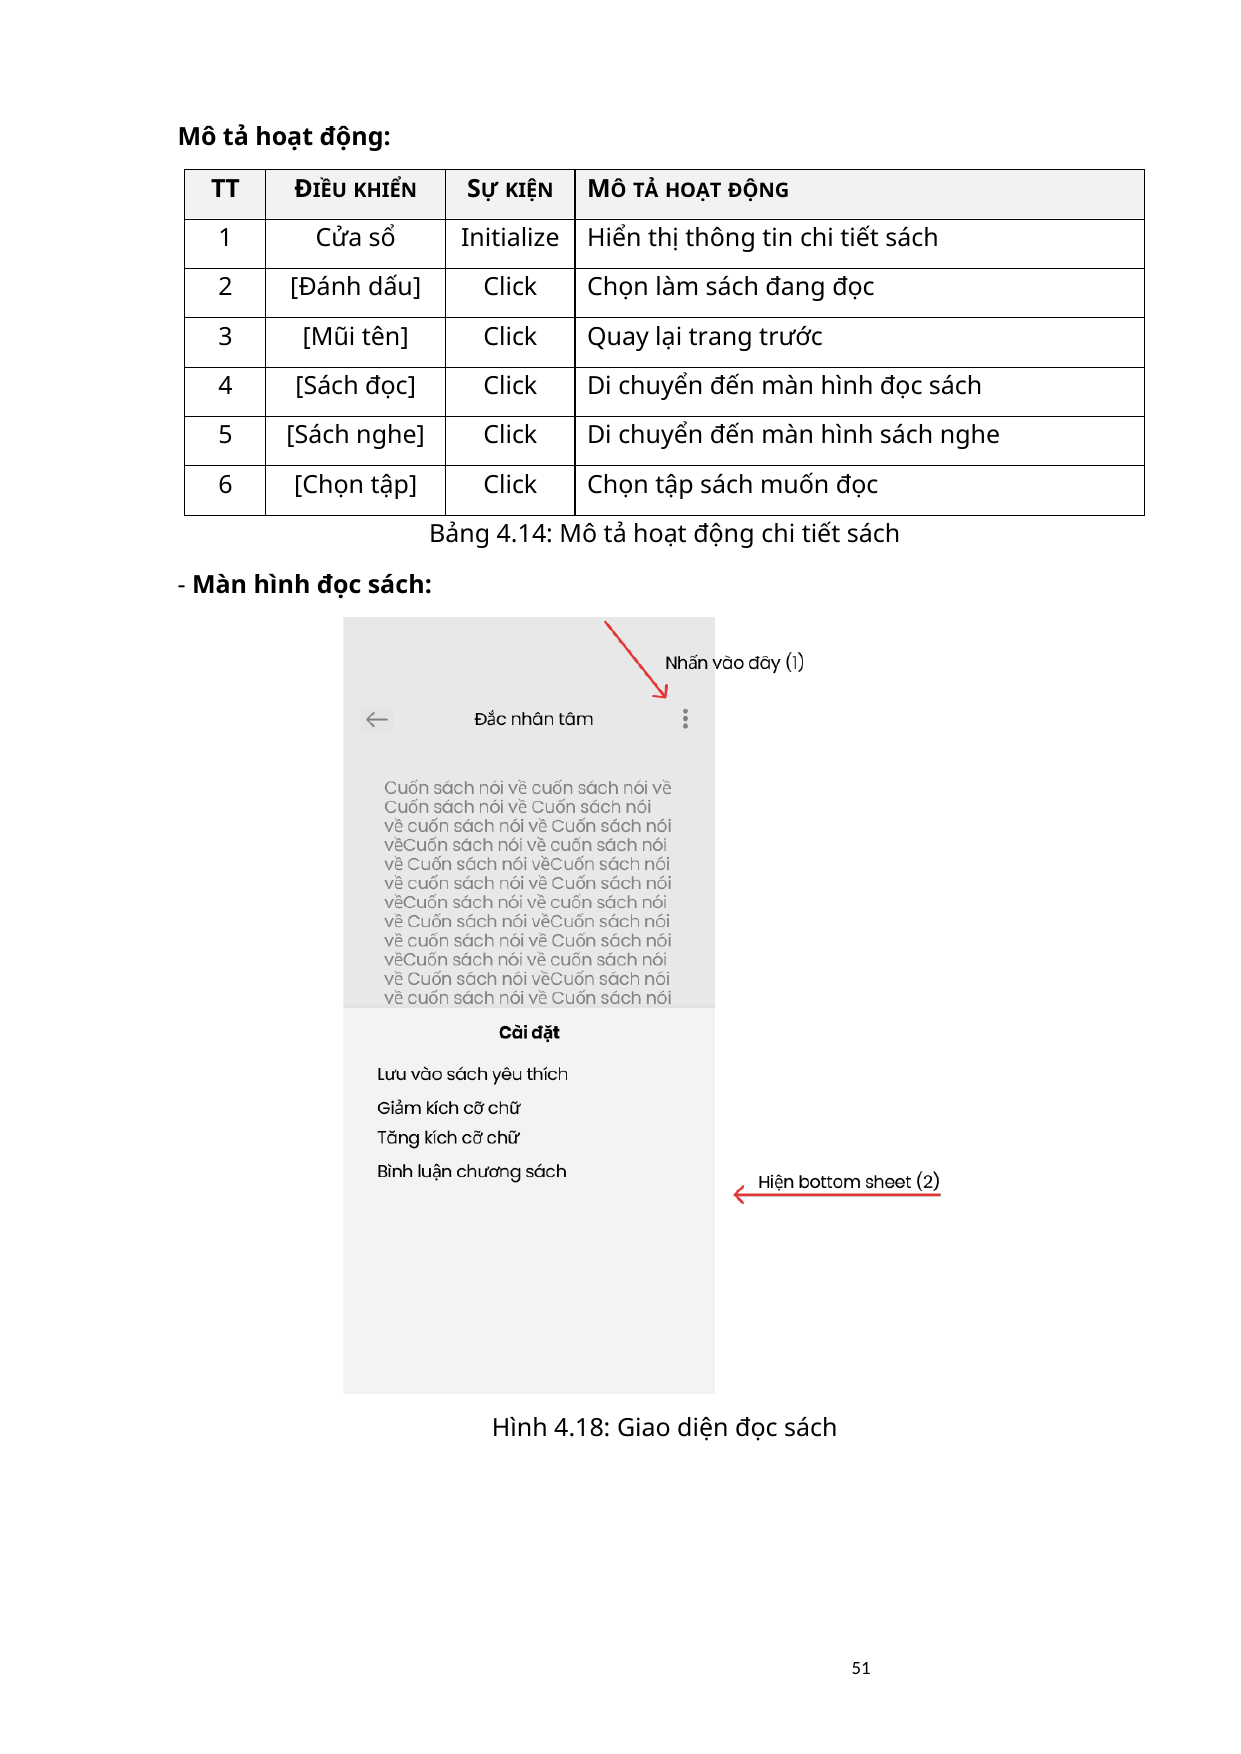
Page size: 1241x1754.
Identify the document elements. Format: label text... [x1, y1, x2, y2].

list Mô tả hoạt động: [177, 118, 1152, 152]
table_cell Quay lại trang trước [576, 318, 1144, 367]
table_cell Di chuyển đến màn hình đọc sách [576, 368, 1144, 416]
table_cell 3 [185, 318, 265, 367]
table_cell Click [446, 368, 574, 416]
table_cell Hiển thị thông tin chi tiết sách [576, 220, 1144, 268]
table_cell 4 [185, 368, 265, 416]
table_cell 2 [185, 269, 265, 317]
table_cell 5 [185, 417, 265, 465]
text Bảng 4.14: Mô tả hoạt động chi tiết sách [177, 516, 1152, 550]
table_cell Chọn tập sách muốn đọc [576, 466, 1144, 515]
table_cell [Mũi tên] [266, 318, 445, 367]
table_header TT [185, 170, 265, 218]
table_cell Chọn làm sách đang đọc [576, 269, 1144, 317]
table_cell Cửa sổ [266, 220, 445, 268]
table_cell [Sách nghe] [266, 417, 445, 465]
table_cell [Chọn tập] [266, 466, 445, 515]
table_cell Di chuyển đến màn hình sách nghe [576, 417, 1144, 465]
picture [343, 617, 986, 1394]
list Hình 4.18: Giao diện đọc sách [177, 1409, 1152, 1443]
table_header Mô tả hoạt động [576, 170, 1144, 218]
table_cell Click [446, 417, 574, 465]
list - Màn hình đọc sách: [177, 567, 1152, 601]
table_header Sự kiện [446, 170, 574, 218]
table_cell Initialize [446, 220, 574, 268]
table_cell [Sách đọc] [266, 368, 445, 416]
table_header Điều khiển [266, 170, 445, 218]
table_cell 1 [185, 220, 265, 268]
table_cell 6 [185, 466, 265, 515]
table_cell Click [446, 466, 574, 515]
table_cell Click [446, 269, 574, 317]
table_cell [Đánh dấu] [266, 269, 445, 317]
table_cell Click [446, 318, 574, 367]
